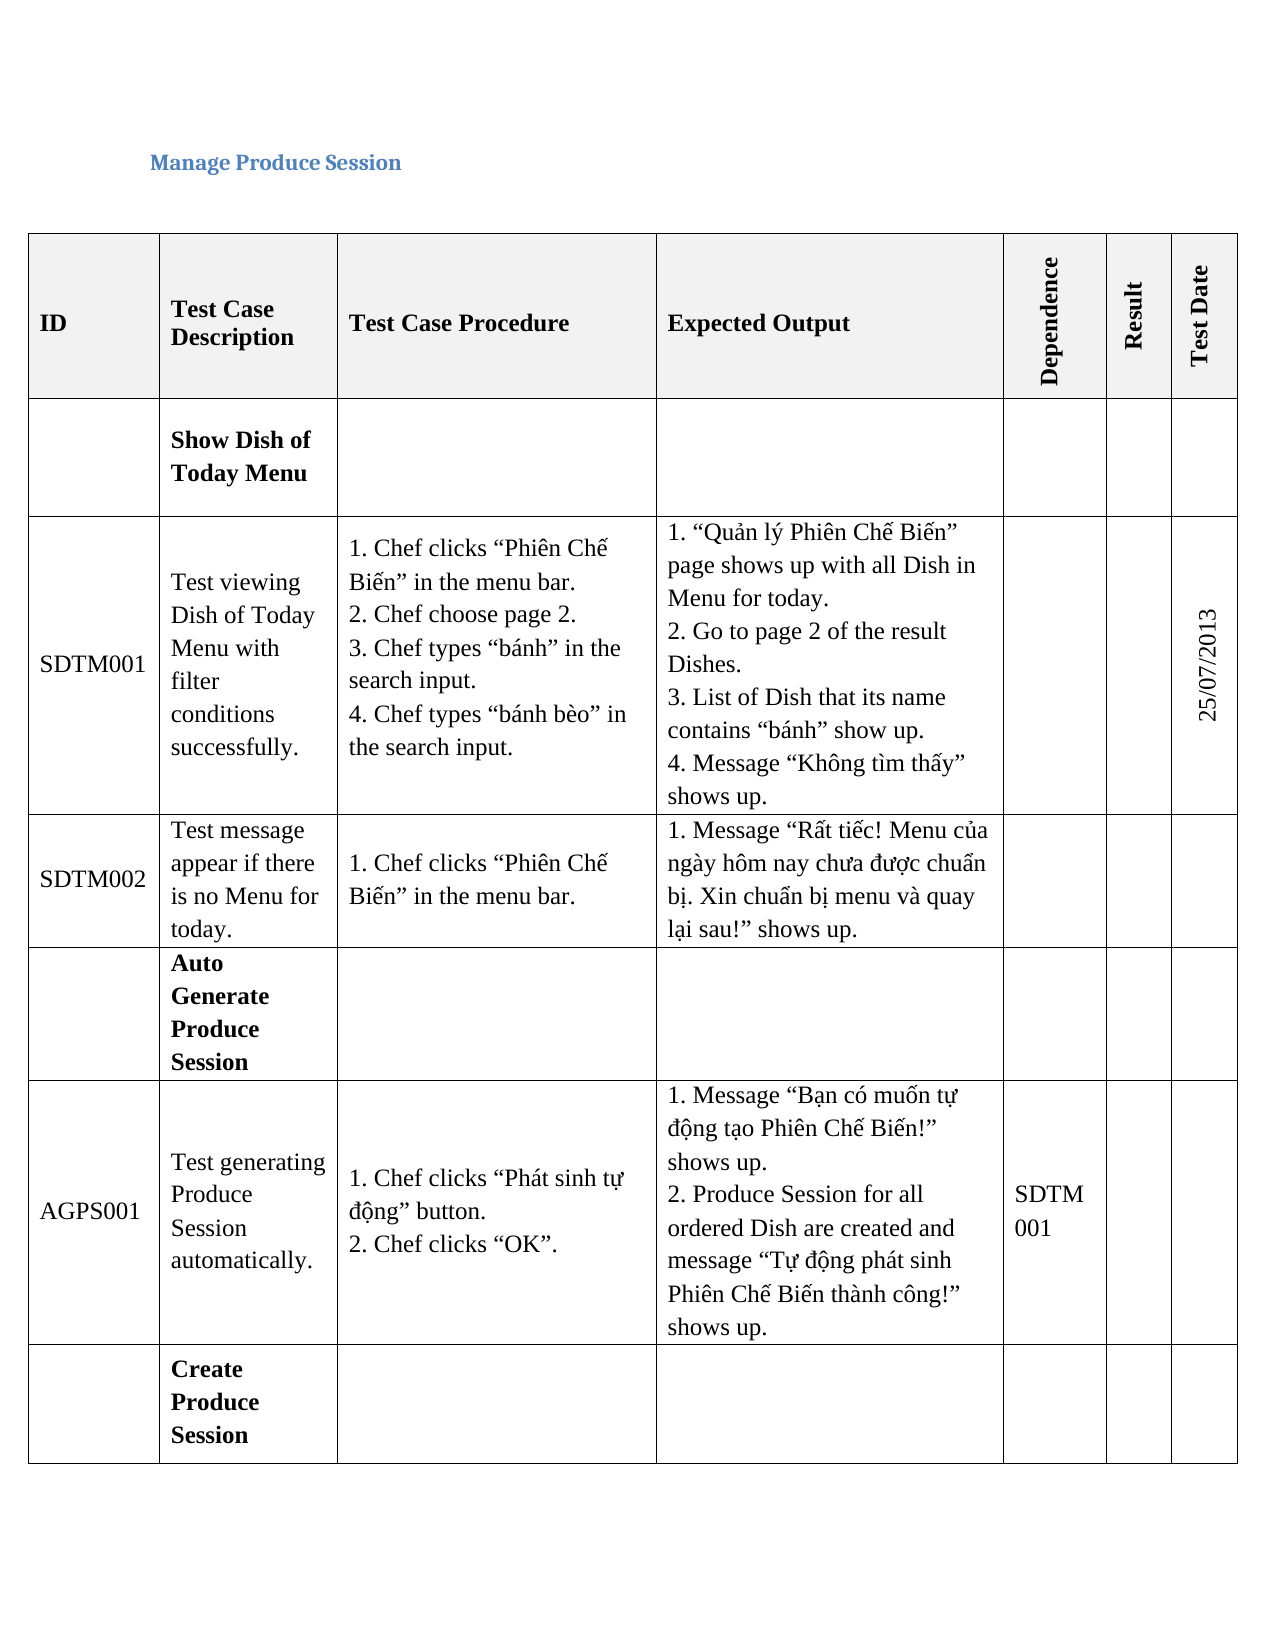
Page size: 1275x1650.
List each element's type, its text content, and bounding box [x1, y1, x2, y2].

table_cell [29, 948, 159, 1079]
table_cell [1004, 948, 1106, 1079]
table_cell 1. “Quản lý Phiên Chế Biến” page shows up with all Dish in Menu for today. 2. Go to page 2 of the result Dishes. 3. List of Dish that its name contains “bánh” show up. 4. Message “Không tìm thấy” shows up. [657, 517, 1003, 814]
table_header Test Date [1172, 234, 1237, 398]
table_header ID [29, 234, 159, 398]
table_cell 1. Chef clicks “Phát sinh tự động” button. 2. Chef clicks “OK”. [338, 1081, 656, 1344]
table_cell [338, 399, 656, 516]
table_cell [1107, 517, 1171, 814]
table_cell 1. Message “Bạn có muốn tự động tạo Phiên Chế Biến!” shows up. 2. Produce Session for all ordered Dish are created and message “Tự động phát sinh Phiên Chế Biến thành công!” shows up. [657, 1081, 1003, 1344]
table_cell [657, 948, 1003, 1079]
table_cell [1172, 948, 1237, 1079]
table_header Dependence [1004, 234, 1106, 398]
table_cell SDTM002 [29, 815, 159, 947]
table_header Test Case Description [160, 234, 337, 398]
table_cell 25/07/2013 [1172, 517, 1237, 814]
table_cell 1. Chef clicks “Phiên Chế Biến” in the menu bar. [338, 815, 656, 947]
table_cell [338, 948, 656, 1079]
table_cell Test viewing Dish of Today Menu with filter conditions successfully. [160, 517, 337, 814]
table_cell Show Dish of Today Menu [160, 399, 337, 516]
table_cell [1004, 399, 1106, 516]
table_cell [1004, 1345, 1106, 1462]
table_cell [1107, 815, 1171, 947]
table_cell 1. Message “Rất tiếc! Menu của ngày hôm nay chưa được chuẩn bị. Xin chuẩn bị menu và quay lại sau!” shows up. [657, 815, 1003, 947]
table_cell 1. Chef clicks “Phiên Chế Biến” in the menu bar. 2. Chef choose page 2. 3. Chef types “bánh” in the search input. 4. Chef types “bánh bèo” in the search input. [338, 517, 656, 814]
table_cell [1107, 1345, 1171, 1462]
table_cell [657, 1345, 1003, 1462]
table_header Result [1107, 234, 1171, 398]
table_cell [1107, 1081, 1171, 1344]
table_cell [1107, 399, 1171, 516]
table_cell [338, 1345, 656, 1462]
table_header Expected Output [657, 234, 1003, 398]
table_cell [1172, 399, 1237, 516]
table_cell Test generating Produce Session automatically. [160, 1081, 337, 1344]
table_cell Auto Generate Produce Session [160, 948, 337, 1079]
table_cell SDTM001 [29, 517, 159, 814]
table_cell [29, 399, 159, 516]
table_cell [1107, 948, 1171, 1079]
table_cell Create Produce Session [160, 1345, 337, 1462]
table_cell [1004, 815, 1106, 947]
table_cell SDTM001 [1004, 1081, 1106, 1344]
table_cell Test message appear if there is no Menu for today. [160, 815, 337, 947]
table_cell [657, 399, 1003, 516]
table_cell [1172, 1081, 1237, 1344]
table_cell [1172, 1345, 1237, 1462]
table_cell AGPS001 [29, 1081, 159, 1344]
table_cell [1004, 517, 1106, 814]
table_header Test Case Procedure [338, 234, 656, 398]
table_cell [29, 1345, 159, 1462]
subtitle Manage Produce Session [150, 150, 1125, 176]
table_cell [1172, 815, 1237, 947]
